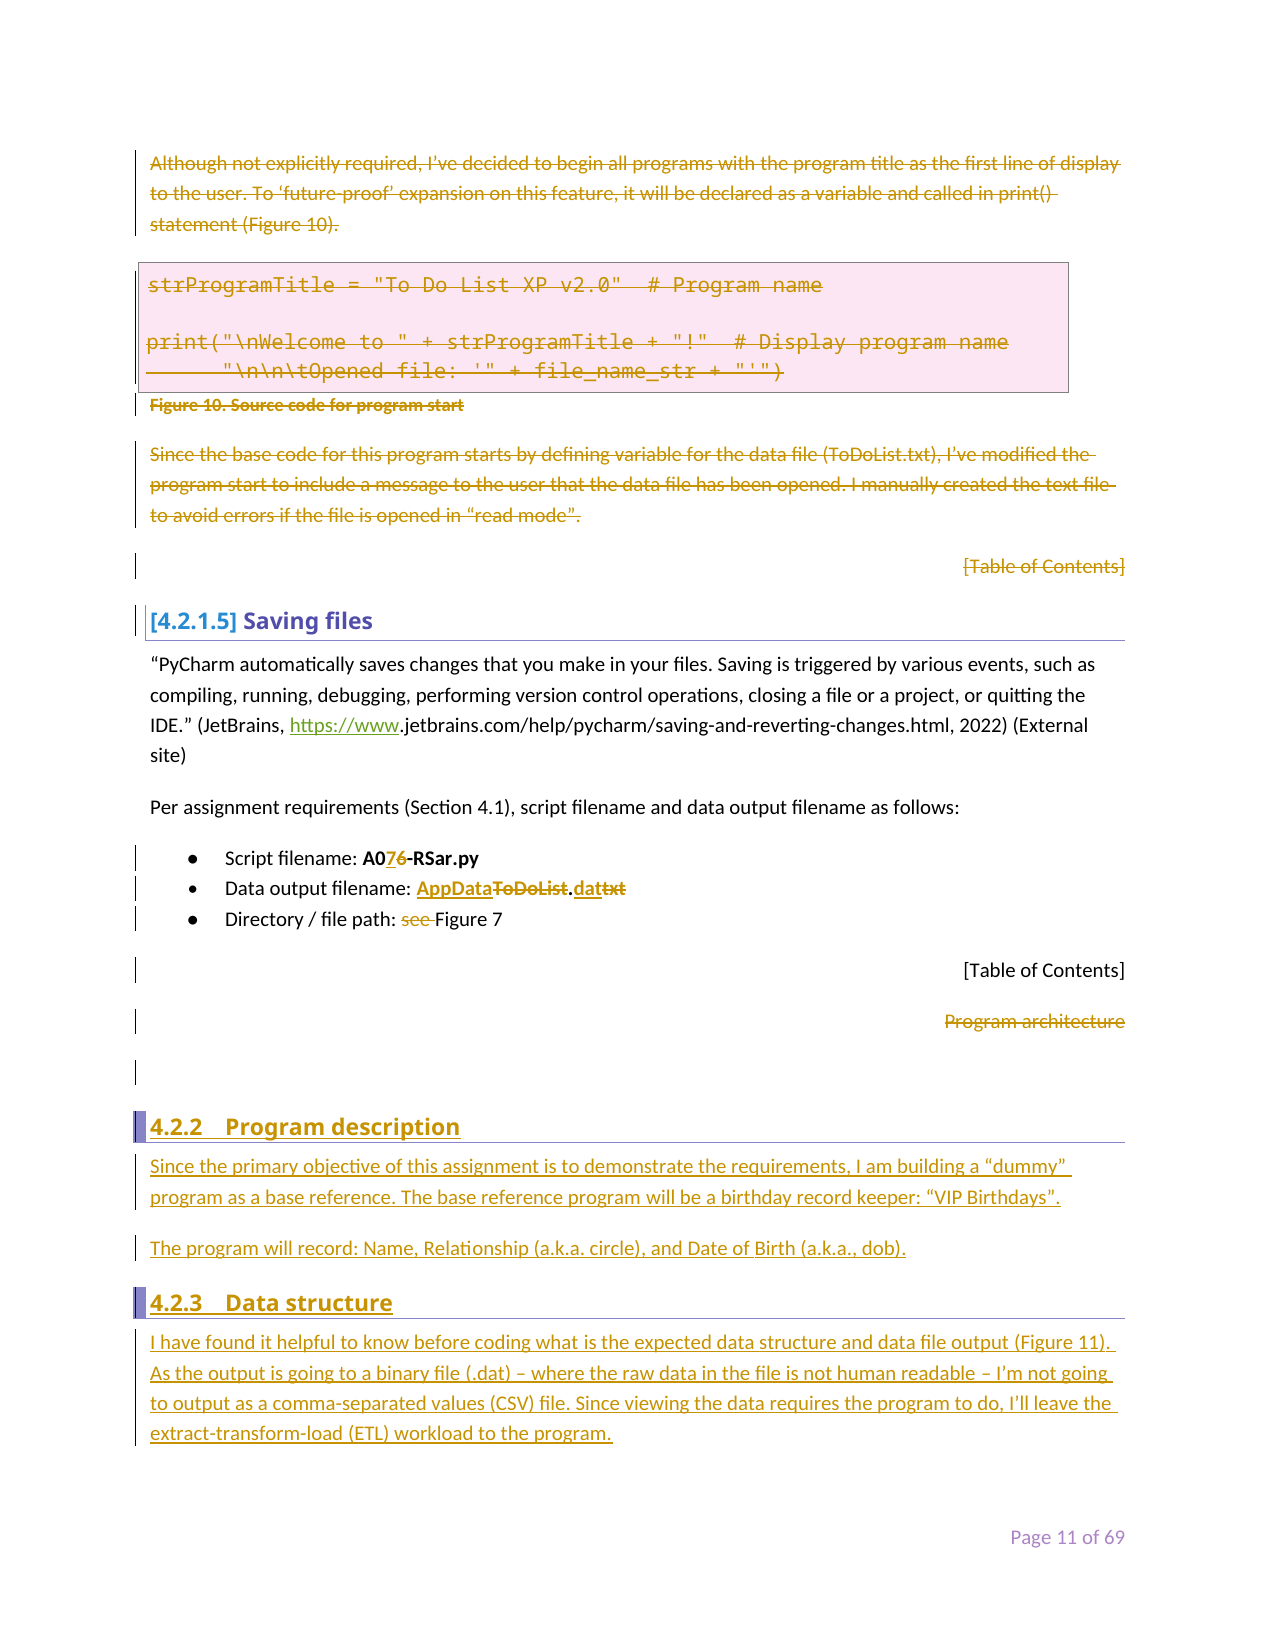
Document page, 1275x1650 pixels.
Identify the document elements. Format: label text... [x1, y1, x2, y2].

text Per assignment requirements (Section 4.1), script filename and data output filename as follows: [150, 794, 1125, 819]
list Directory / file path: [187, 906, 1125, 931]
list Data output filename: . [187, 876, 1125, 901]
text “PyCharm automatically saves changes that you make in your files. Saving is triggered by various events, such as compiling, running, debugging, performing version control operations, closing a file or a project, or quitting the IDE.” (JetBrains, https://www.jetbrains.com/help/pycharm/saving-and-reverting-changes.html, 2022) (External site) [150, 651, 1125, 768]
list Script filename: A0-RSar.py [187, 845, 1125, 871]
subtitle Saving files [145, 604, 1125, 640]
text [Table of Contents] [150, 957, 1125, 983]
